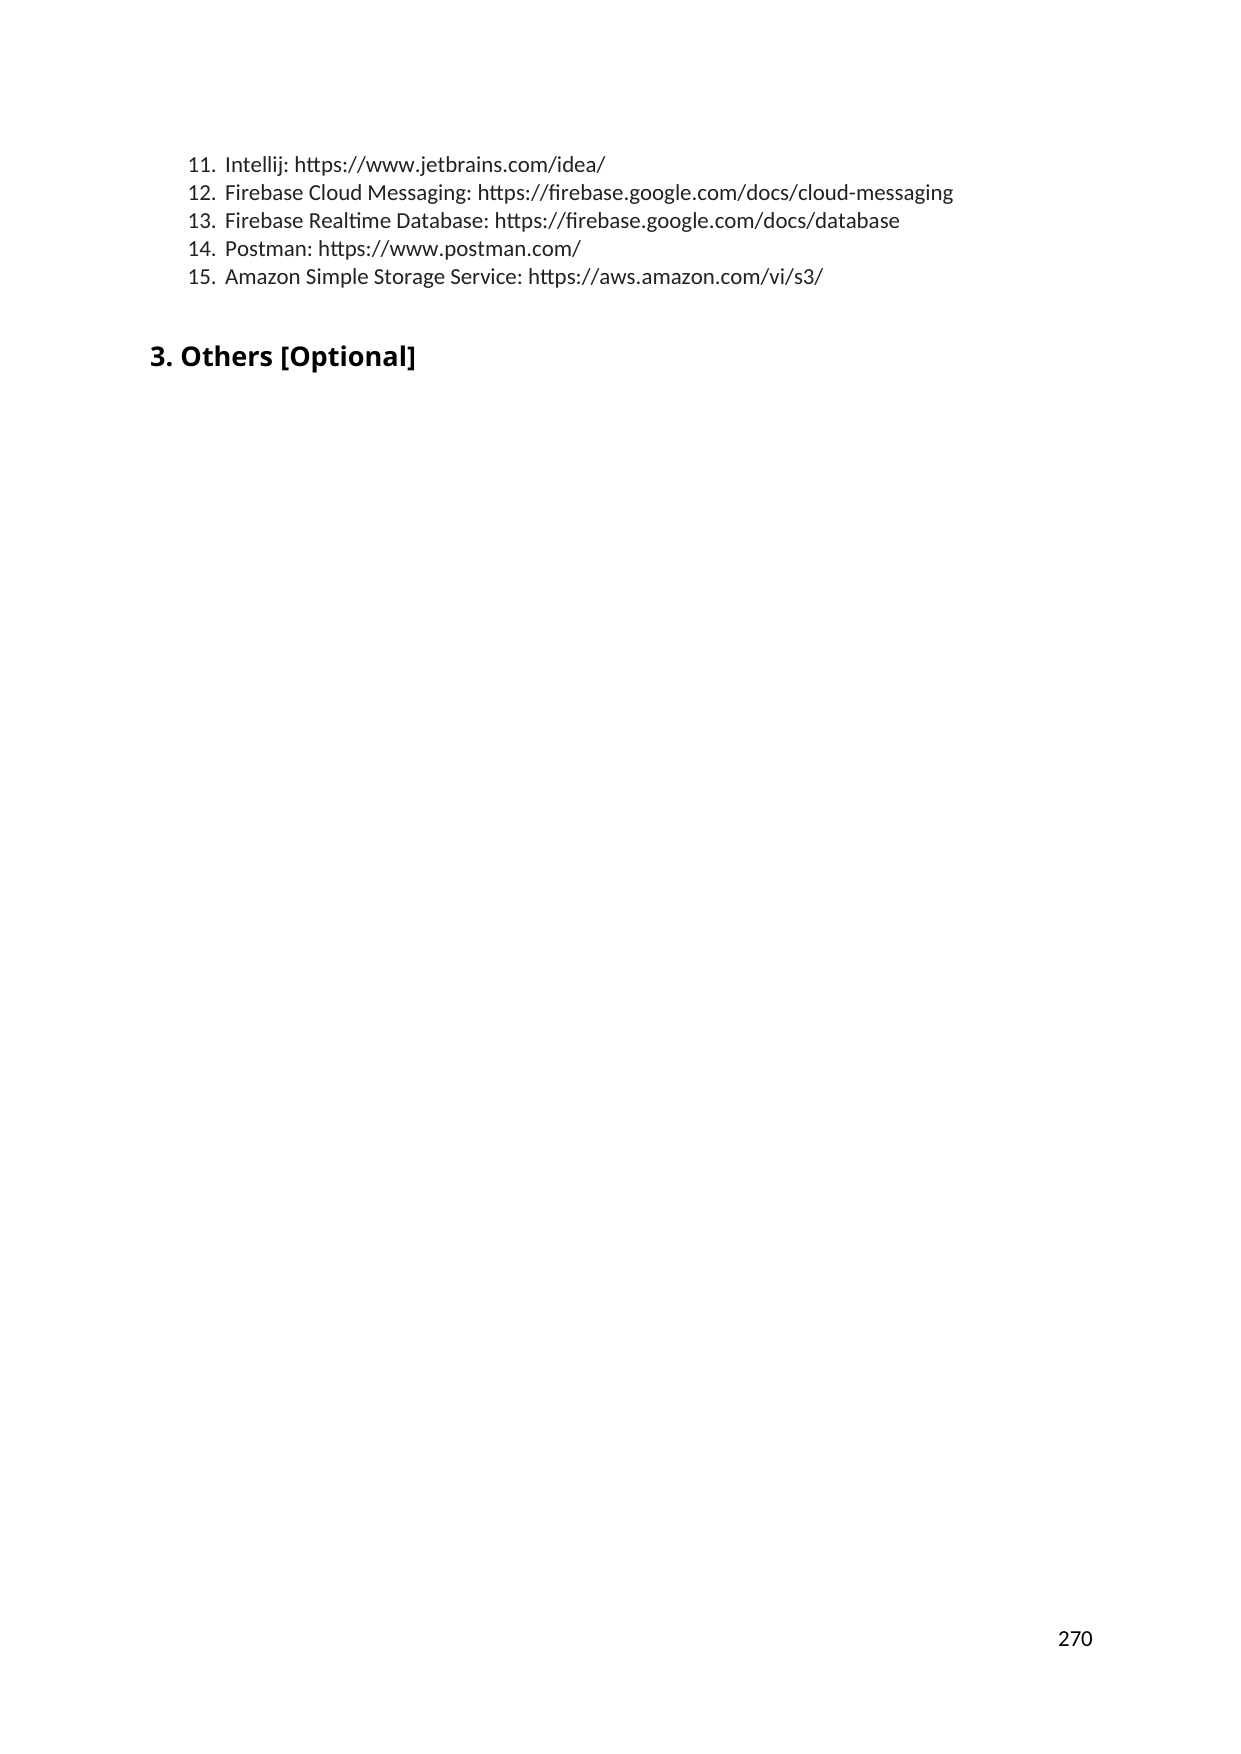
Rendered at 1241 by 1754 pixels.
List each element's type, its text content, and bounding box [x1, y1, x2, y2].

subtitle 3. Others [Optional] [150, 337, 1093, 374]
list Intellij: https://www.jetbrains.com/idea/ [187, 150, 1093, 178]
list Amazon Simple Storage Service: https://aws.amazon.com/vi/s3/ [187, 262, 1093, 290]
list Firebase Realtime Database: https://firebase.google.com/docs/database [187, 206, 1093, 234]
list Firebase Cloud Messaging: https://firebase.google.com/docs/cloud-messaging [187, 178, 1093, 206]
list Postman: https://www.postman.com/ [187, 234, 1093, 262]
